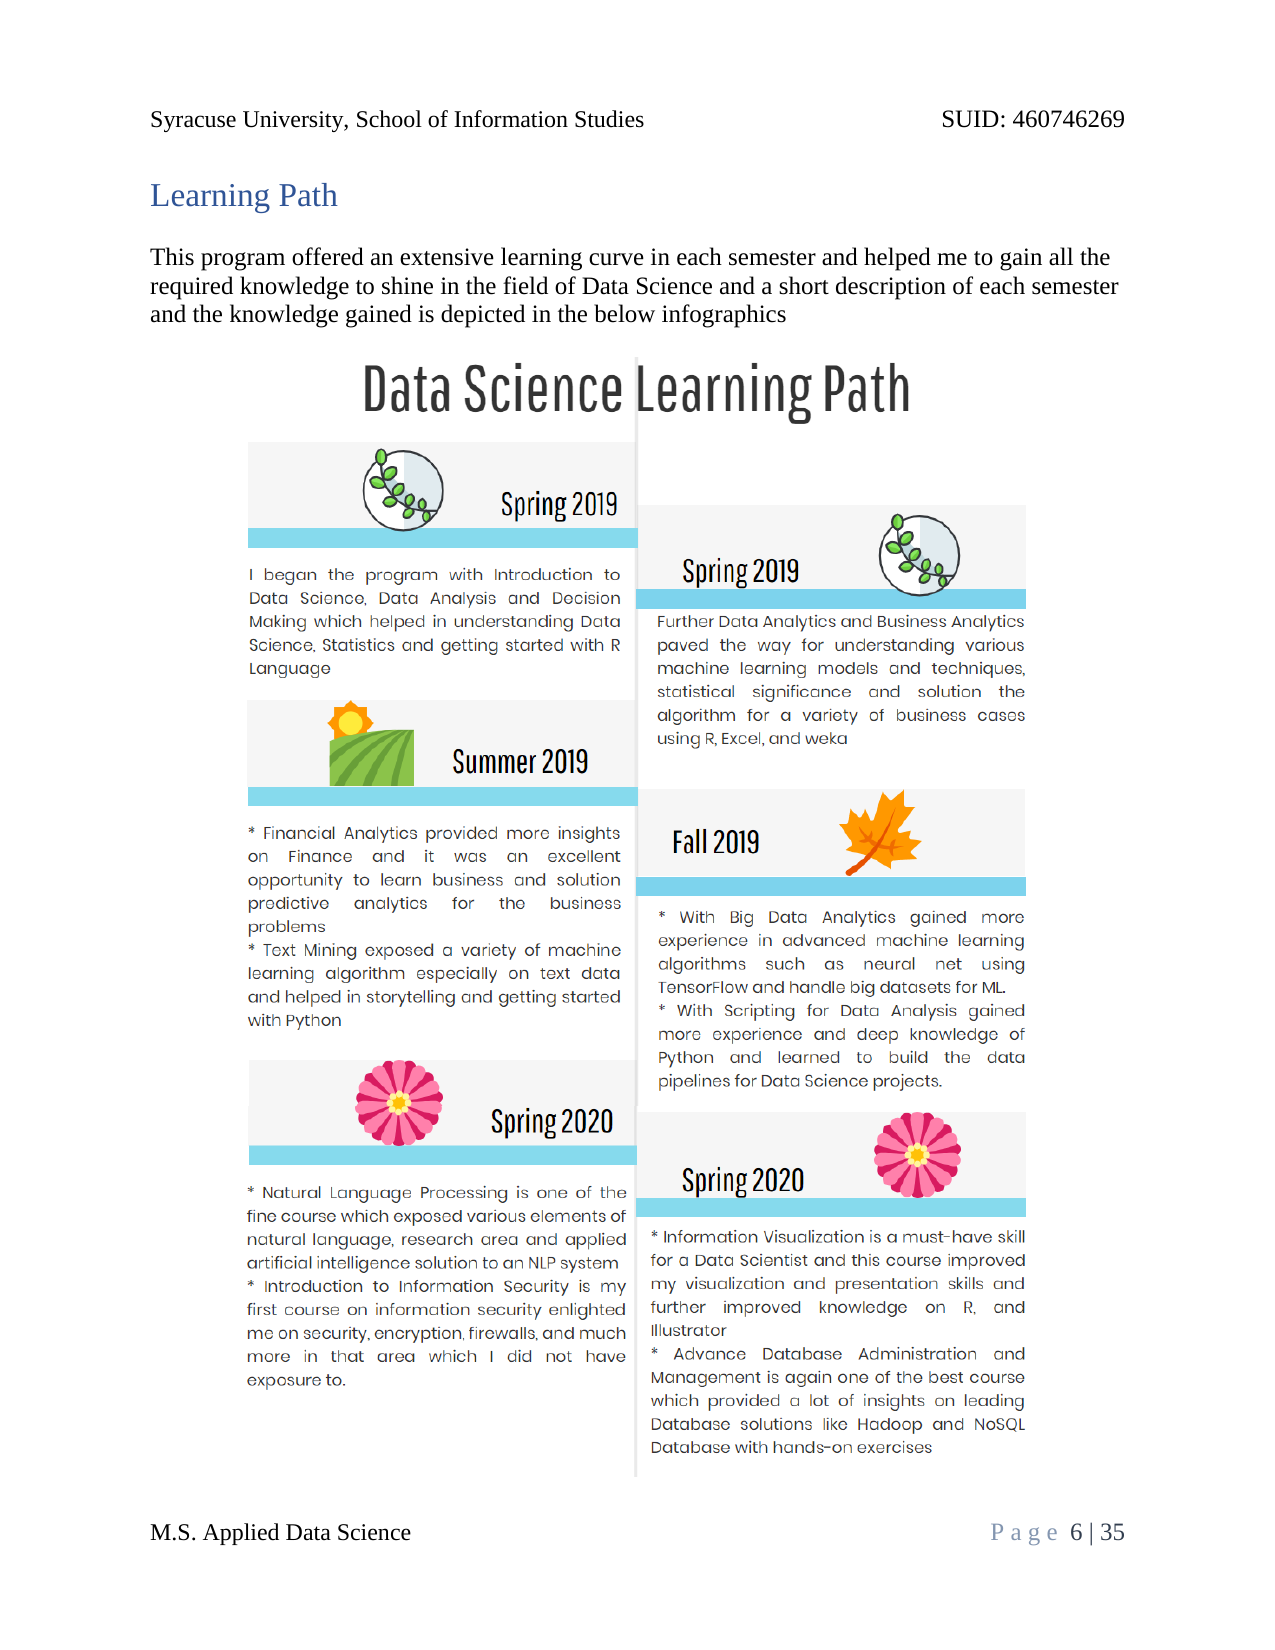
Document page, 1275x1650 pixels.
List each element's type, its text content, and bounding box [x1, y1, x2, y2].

subtitle Learning Path [150, 175, 1125, 213]
text This program offered an extensive learning curve in each semester and helped me to gain all the required knowledge to shine in the field of Data Science and a short description of each semester and the knowledge gained is depicted in the below infographics [150, 242, 1125, 328]
picture [207, 357, 1068, 1486]
